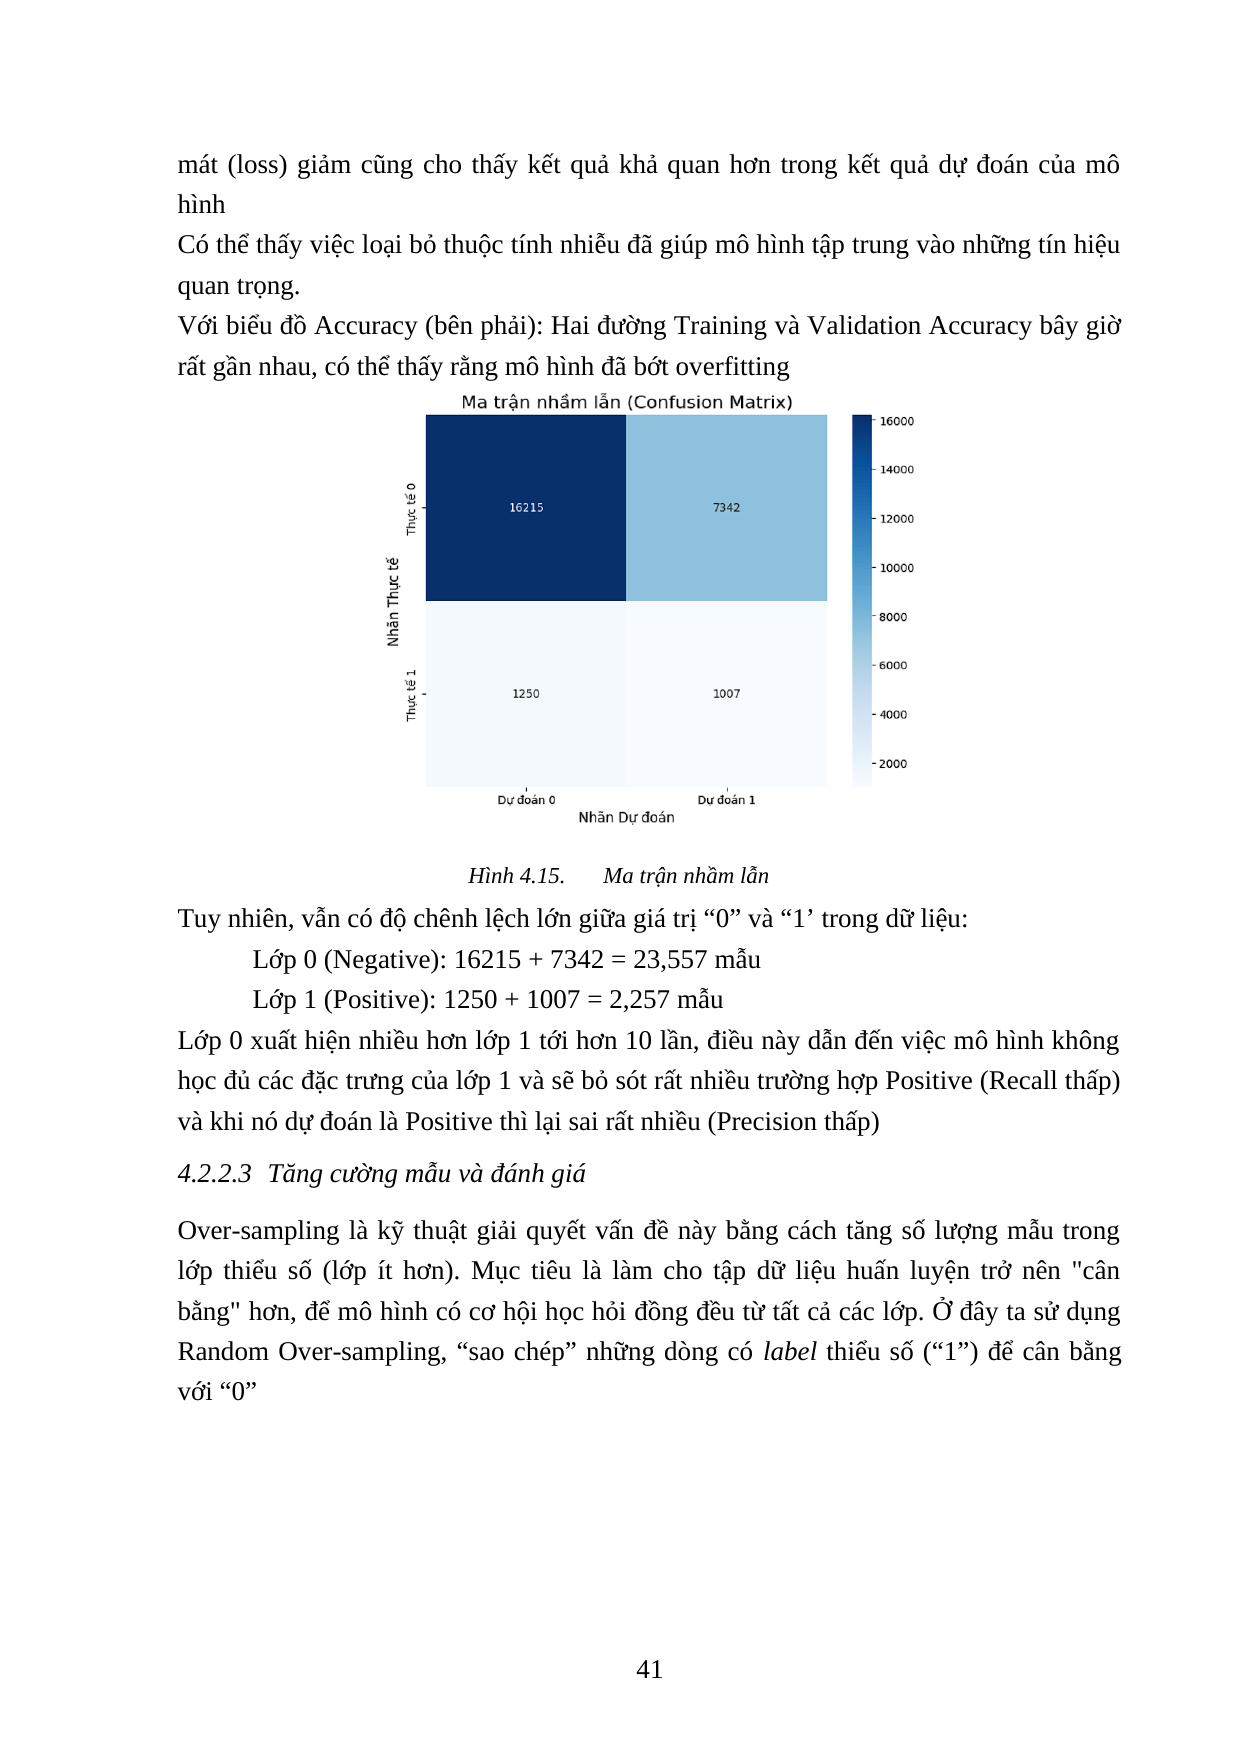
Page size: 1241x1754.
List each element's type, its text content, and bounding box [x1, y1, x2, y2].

text Có thể thấy việc loại bỏ thuộc tính nhiễu đã giúp mô hình tập trung vào những tín hiệu quan trọng. [177, 228, 1122, 300]
text Với biểu đồ Accuracy (bên phải): Hai đường Training và Validation Accuracy bây giờ rất gần nhau, có thể thấy rằng mô hình đã bớt overfitting [177, 309, 1122, 381]
picture [376, 390, 923, 828]
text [177, 148, 1122, 219]
text Over-sampling là kỹ thuật giải quyết vấn đề này bằng cách tăng số lượng mẫu trong lớp thiểu số (lớp ít hơn). Mục tiêu là làm cho tập dữ liệu huấn luyện trở nên "cân bằng" hơn, để mô hình có cơ hội học hỏi đồng đều từ tất cả các lớp. Ở đây ta sử dụng Random Over-sampling, “sao chép” những dòng có label thiểu số (“1”) để cân bằng với “0” [177, 1214, 1122, 1407]
text Lớp 0 xuất hiện nhiều hơn lớp 1 tới hơn 10 lần, điều này dẫn đến việc mô hình không học đủ các đặc trưng của lớp 1 và sẽ bỏ sót rất nhiều trường hợp Positive (Recall thấp) và khi nó dự đoán là Positive thì lại sai rất nhiều (Precision thấp) [177, 1024, 1122, 1136]
text Tuy nhiên, vẫn có độ chênh lệch lớn giữa giá trị “0” và “1’ trong dữ liệu: [177, 903, 1122, 934]
text Lớp 0 (Negative): 16215 + 7342 = 23,557 mẫu [252, 943, 1122, 974]
text Lớp 1 (Positive): 1250 + 1007 = 2,257 mẫu [252, 983, 1122, 1014]
subtitle Tăng cường mẫu và đánh giá [177, 1158, 1122, 1189]
